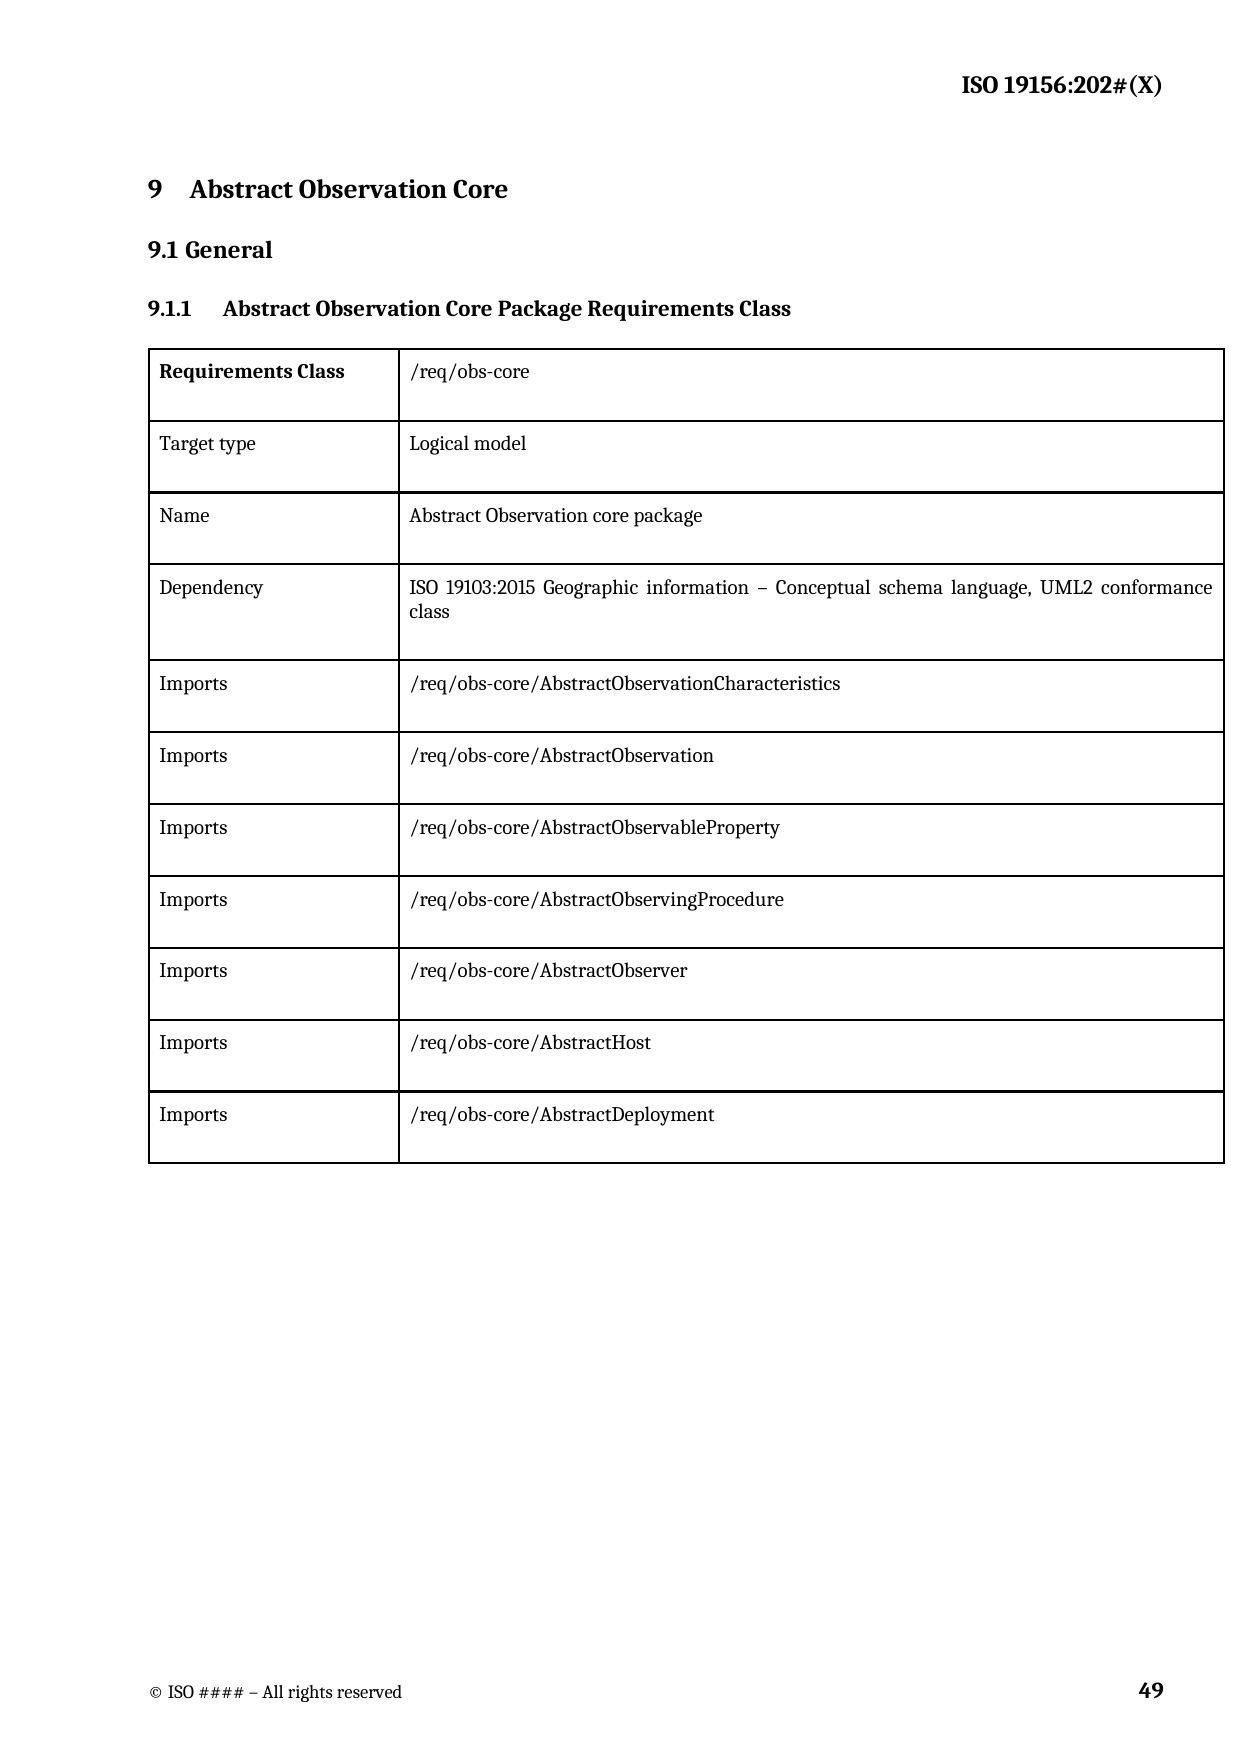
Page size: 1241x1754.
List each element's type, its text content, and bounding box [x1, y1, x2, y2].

table_cell Name [150, 494, 398, 563]
table_cell Imports [150, 877, 398, 947]
table_header Requirements Class [150, 350, 398, 419]
table_cell Imports [150, 661, 398, 731]
table_cell /req/obs-core/AbstractObservationCharacteristics [400, 661, 1223, 731]
table_cell /req/obs-core/AbstractDeployment [400, 1093, 1223, 1162]
table_cell Imports [150, 1093, 398, 1162]
subtitle General [148, 236, 1163, 265]
subtitle Abstract Observation Core [148, 174, 1163, 205]
table_cell Dependency [150, 565, 398, 659]
table_cell Target type [150, 422, 398, 491]
table_cell /req/obs-core/AbstractHost [400, 1021, 1223, 1090]
table_cell Logical model [400, 422, 1223, 491]
table_cell Imports [150, 805, 398, 875]
table_cell /req/obs-core/AbstractObserver [400, 949, 1223, 1018]
subtitle Abstract Observation Core Package Requirements Class [148, 296, 1163, 323]
table_header /req/obs-core [400, 350, 1223, 419]
table_cell ISO 19103:2015 Geographic information – Conceptual schema language, UML2 conformance class [400, 565, 1223, 659]
table_cell Abstract Observation core package [400, 494, 1223, 563]
table_cell /req/obs-core/AbstractObservation [400, 733, 1223, 803]
table_cell /req/obs-core/AbstractObservableProperty [400, 805, 1223, 875]
table_cell Imports [150, 949, 398, 1018]
table_cell Imports [150, 1021, 398, 1090]
table_cell Imports [150, 733, 398, 803]
table_cell /req/obs-core/AbstractObservingProcedure [400, 877, 1223, 947]
